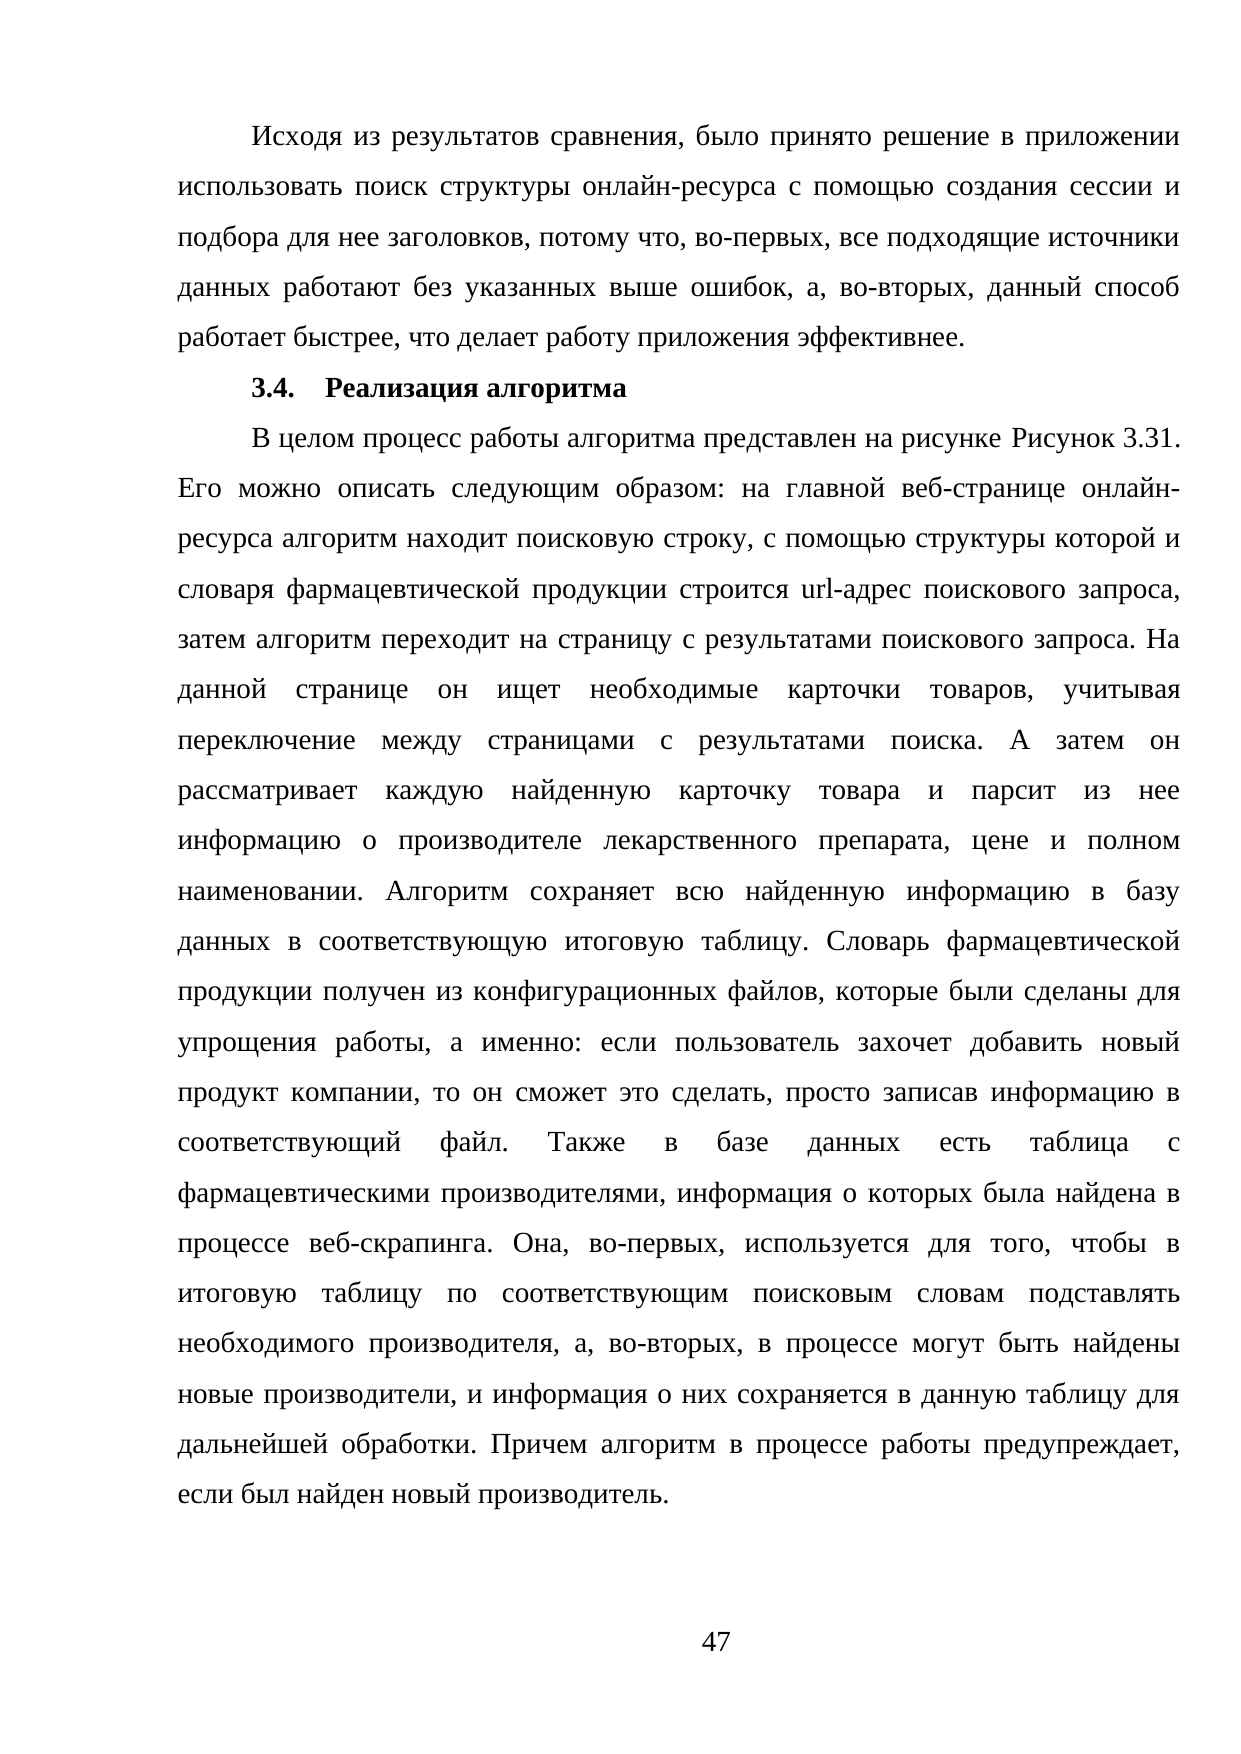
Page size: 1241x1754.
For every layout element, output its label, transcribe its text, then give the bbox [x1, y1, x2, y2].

subtitle Реализация алгоритма [177, 370, 1181, 403]
text Исходя из результатов сравнения, было принято решение в приложении использовать поиск структуры онлайн-ресурса с помощью создания сессии и подбора для нее заголовков, потому что, во-первых, все подходящие источники данных работают без указанных выше ошибок, а, во-вторых, данный способ работает быстрее, что делает работу приложения эффективнее. [177, 118, 1181, 353]
